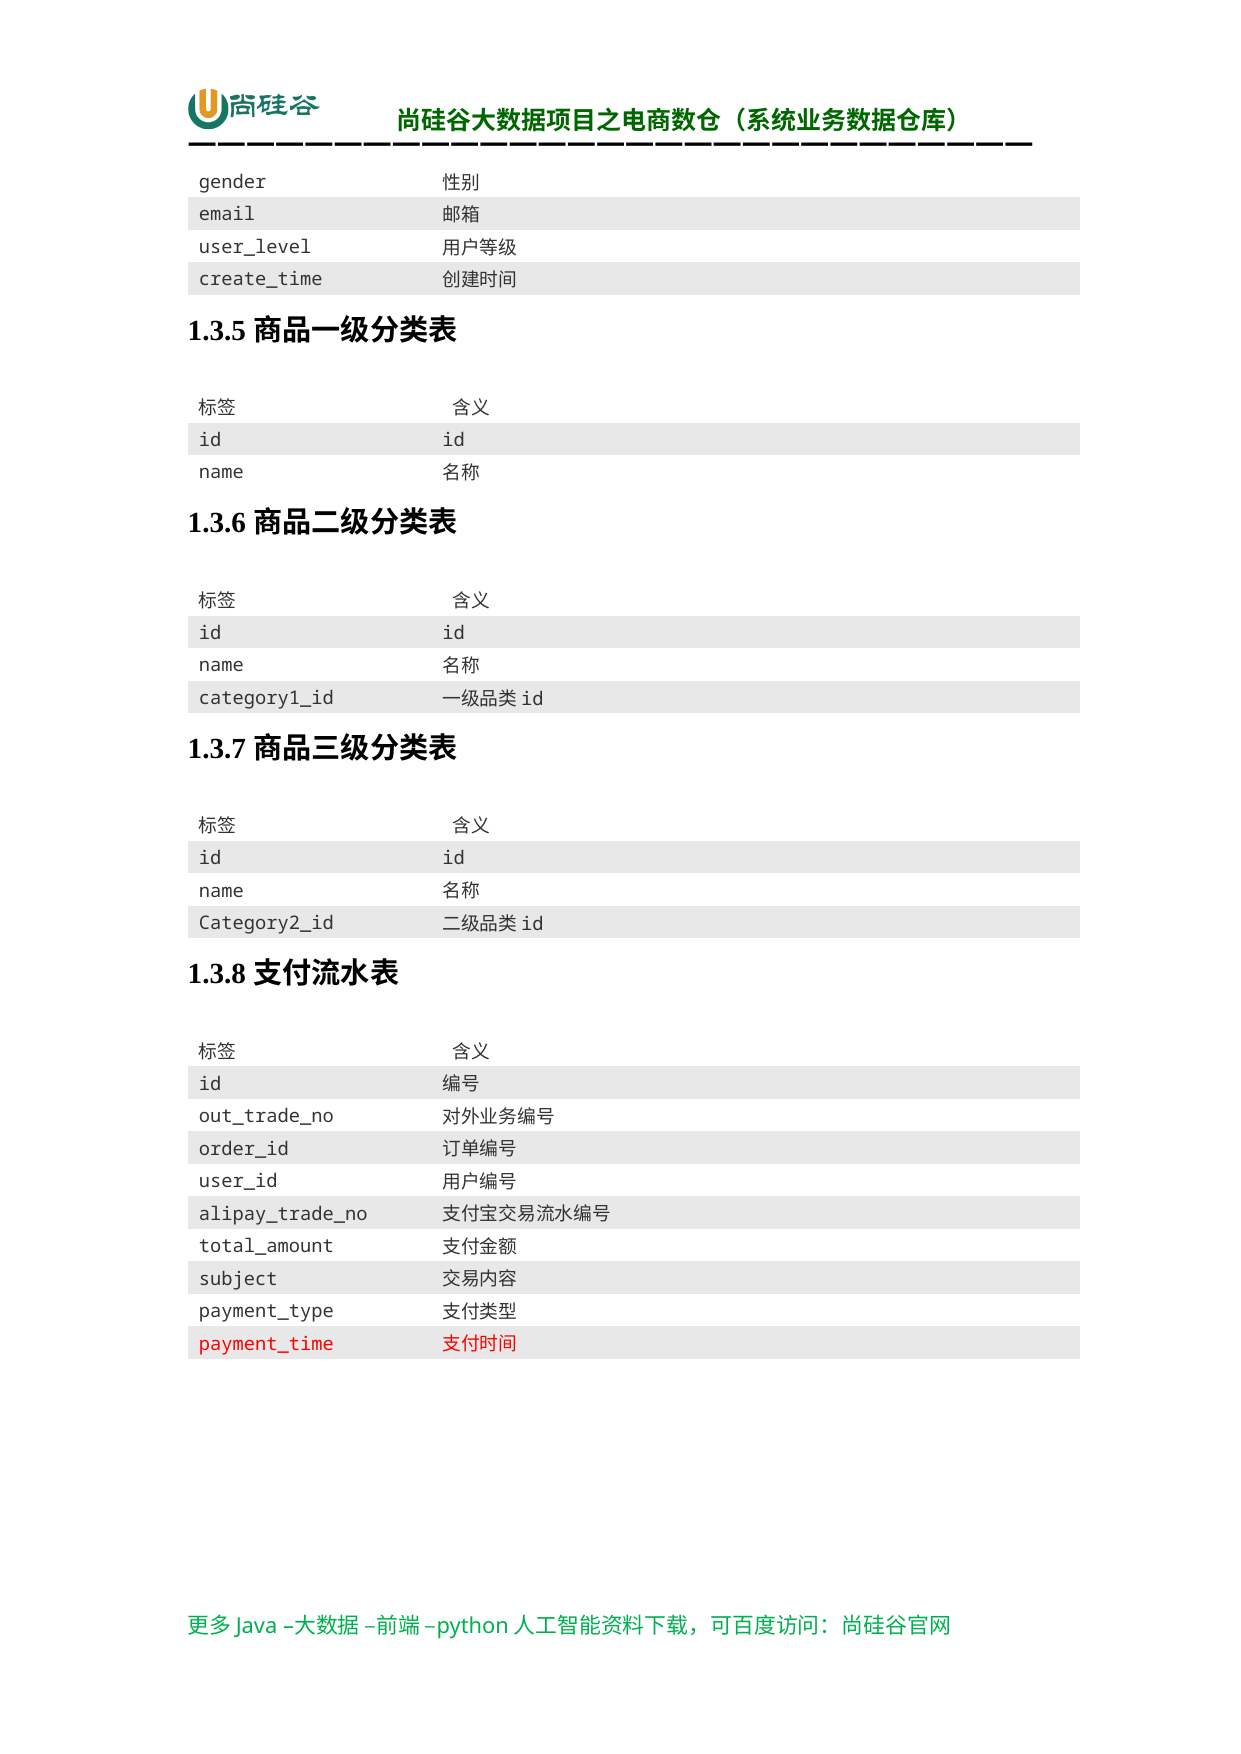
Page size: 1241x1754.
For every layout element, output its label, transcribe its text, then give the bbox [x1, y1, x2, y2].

table_cell id [431, 423, 1080, 455]
table_header 含义 [441, 809, 1080, 841]
table_cell 一级品类id [431, 681, 1080, 713]
table_cell 名称 [431, 874, 1080, 906]
table_header 含义 [441, 1034, 1080, 1066]
table_cell 订单编号 [431, 1131, 1080, 1164]
table_cell user_id [188, 1164, 431, 1196]
table_cell id [188, 1066, 431, 1099]
table_cell name [188, 455, 431, 488]
table_cell payment_type [188, 1294, 431, 1326]
table_header 标签 [188, 390, 441, 423]
table_cell 交易内容 [431, 1261, 1080, 1294]
table_cell subject [188, 1261, 431, 1294]
table_cell 名称 [431, 455, 1080, 488]
table_cell id [431, 841, 1080, 873]
table_cell 二级品类id [431, 906, 1080, 938]
table_cell order_id [188, 1131, 431, 1164]
table_header 含义 [441, 390, 1080, 423]
table_cell name [188, 874, 431, 906]
table_header 标签 [188, 809, 441, 841]
subtitle 1.3.7 商品三级分类表 [187, 713, 1053, 778]
table_cell user_level [188, 230, 431, 262]
subtitle 1.3.5 商品一级分类表 [187, 295, 1053, 360]
table_cell id [431, 616, 1080, 648]
table_cell create_time [188, 262, 431, 295]
table_header 标签 [188, 1034, 441, 1066]
table_cell 邮箱 [431, 197, 1080, 230]
subtitle 1.3.8 支付流水表 [187, 938, 1053, 1003]
table_cell total_amount [188, 1229, 431, 1261]
table_cell 支付金额 [431, 1229, 1080, 1261]
table_cell 支付类型 [431, 1294, 1080, 1326]
table_cell alipay_trade_no [188, 1196, 431, 1229]
table_cell 支付时间 [431, 1326, 1080, 1359]
table_cell name [188, 648, 431, 681]
table_cell out_trade_no [188, 1099, 431, 1131]
picture [187, 88, 320, 130]
table_cell 性别 [431, 165, 1080, 197]
table_cell 创建时间 [431, 262, 1080, 295]
table_cell payment_time [188, 1326, 431, 1359]
table_header 含义 [441, 583, 1080, 616]
table_cell id [188, 841, 431, 873]
table_cell email [188, 197, 431, 230]
table_cell 用户等级 [431, 230, 1080, 262]
table_cell category1_id [188, 681, 431, 713]
table_cell gender [188, 165, 431, 197]
table_cell 名称 [431, 648, 1080, 681]
table_header 标签 [188, 583, 441, 616]
subtitle 1.3.6 商品二级分类表 [187, 488, 1053, 553]
table_cell 编号 [431, 1066, 1080, 1099]
table_cell id [188, 616, 431, 648]
table_cell 用户编号 [431, 1164, 1080, 1196]
table_cell Category2_id [188, 906, 431, 938]
table_cell id [188, 423, 431, 455]
table_cell 对外业务编号 [431, 1099, 1080, 1131]
table_cell 支付宝交易流水编号 [431, 1196, 1080, 1229]
